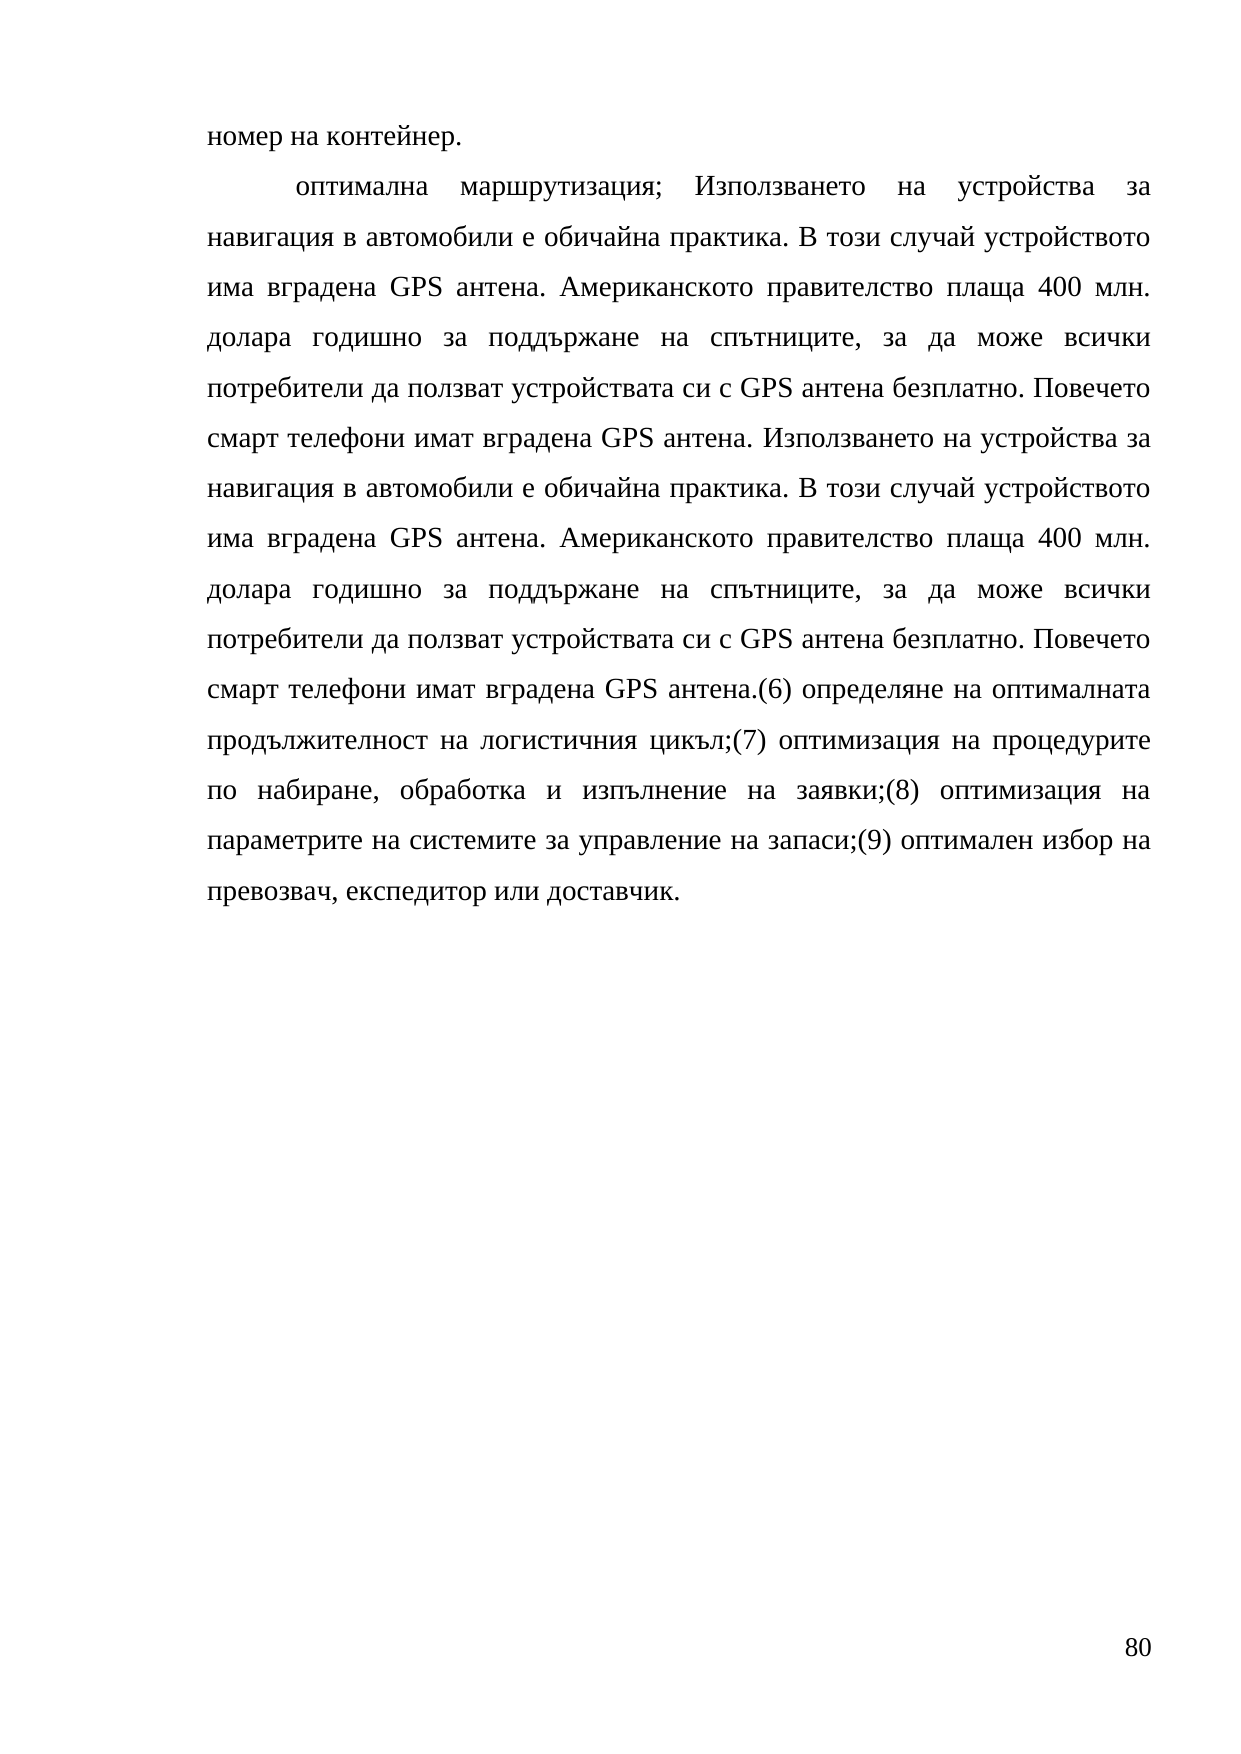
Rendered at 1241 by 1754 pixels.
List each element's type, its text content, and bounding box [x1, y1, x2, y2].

text оптимална маршрутизация; Използването на устройства за навигация в автомобили е обичайна практика. В този случай устройството има вградена GPS антена. Американското правителство плаща 400 млн. долара годишно за поддържане на спътниците, за да може всички потребители да ползват устройствата си с GPS антена безплатно. Повечето смарт телефони имат вградена GPS антена. Използването на устройства за навигация в автомобили е обичайна практика. В този случай устройството има вградена GPS антена. Американското правителство плаща 400 млн. долара годишно за поддържане на спътниците, за да може всички потребители да ползват устройствата си с GPS антена безплатно. Повечето смарт телефони имат вградена GPS антена.(6) определяне на оптималната продължителност на логистичния цикъл;(7) оптимизация на процедурите по набиране, обработка и изпълнение на заявки;(8) оптимизация на параметрите на системите за управление на запаси;(9) оптимален избор на превозвач, експедитор или доставчик. [207, 168, 1152, 906]
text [207, 118, 1152, 152]
